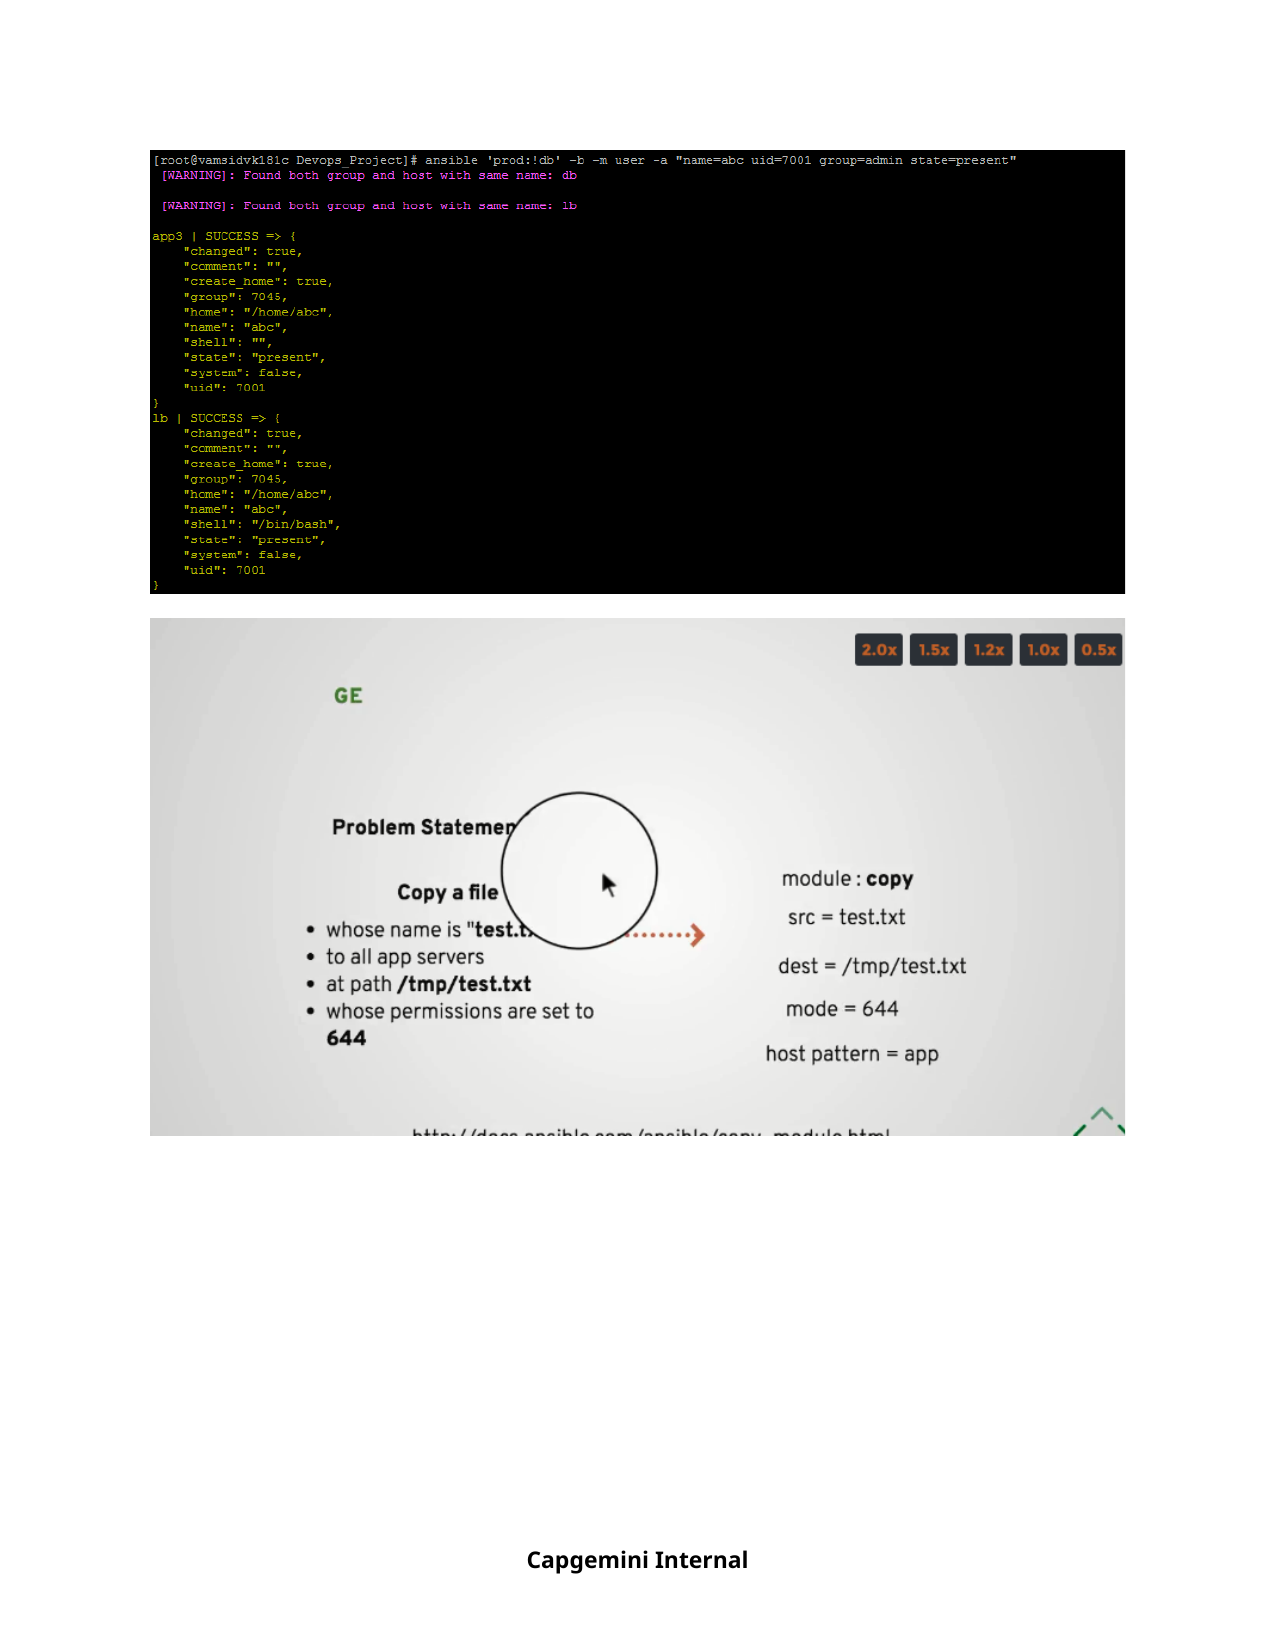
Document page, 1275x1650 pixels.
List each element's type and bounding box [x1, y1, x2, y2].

picture [150, 150, 1125, 594]
picture [150, 618, 1125, 1136]
